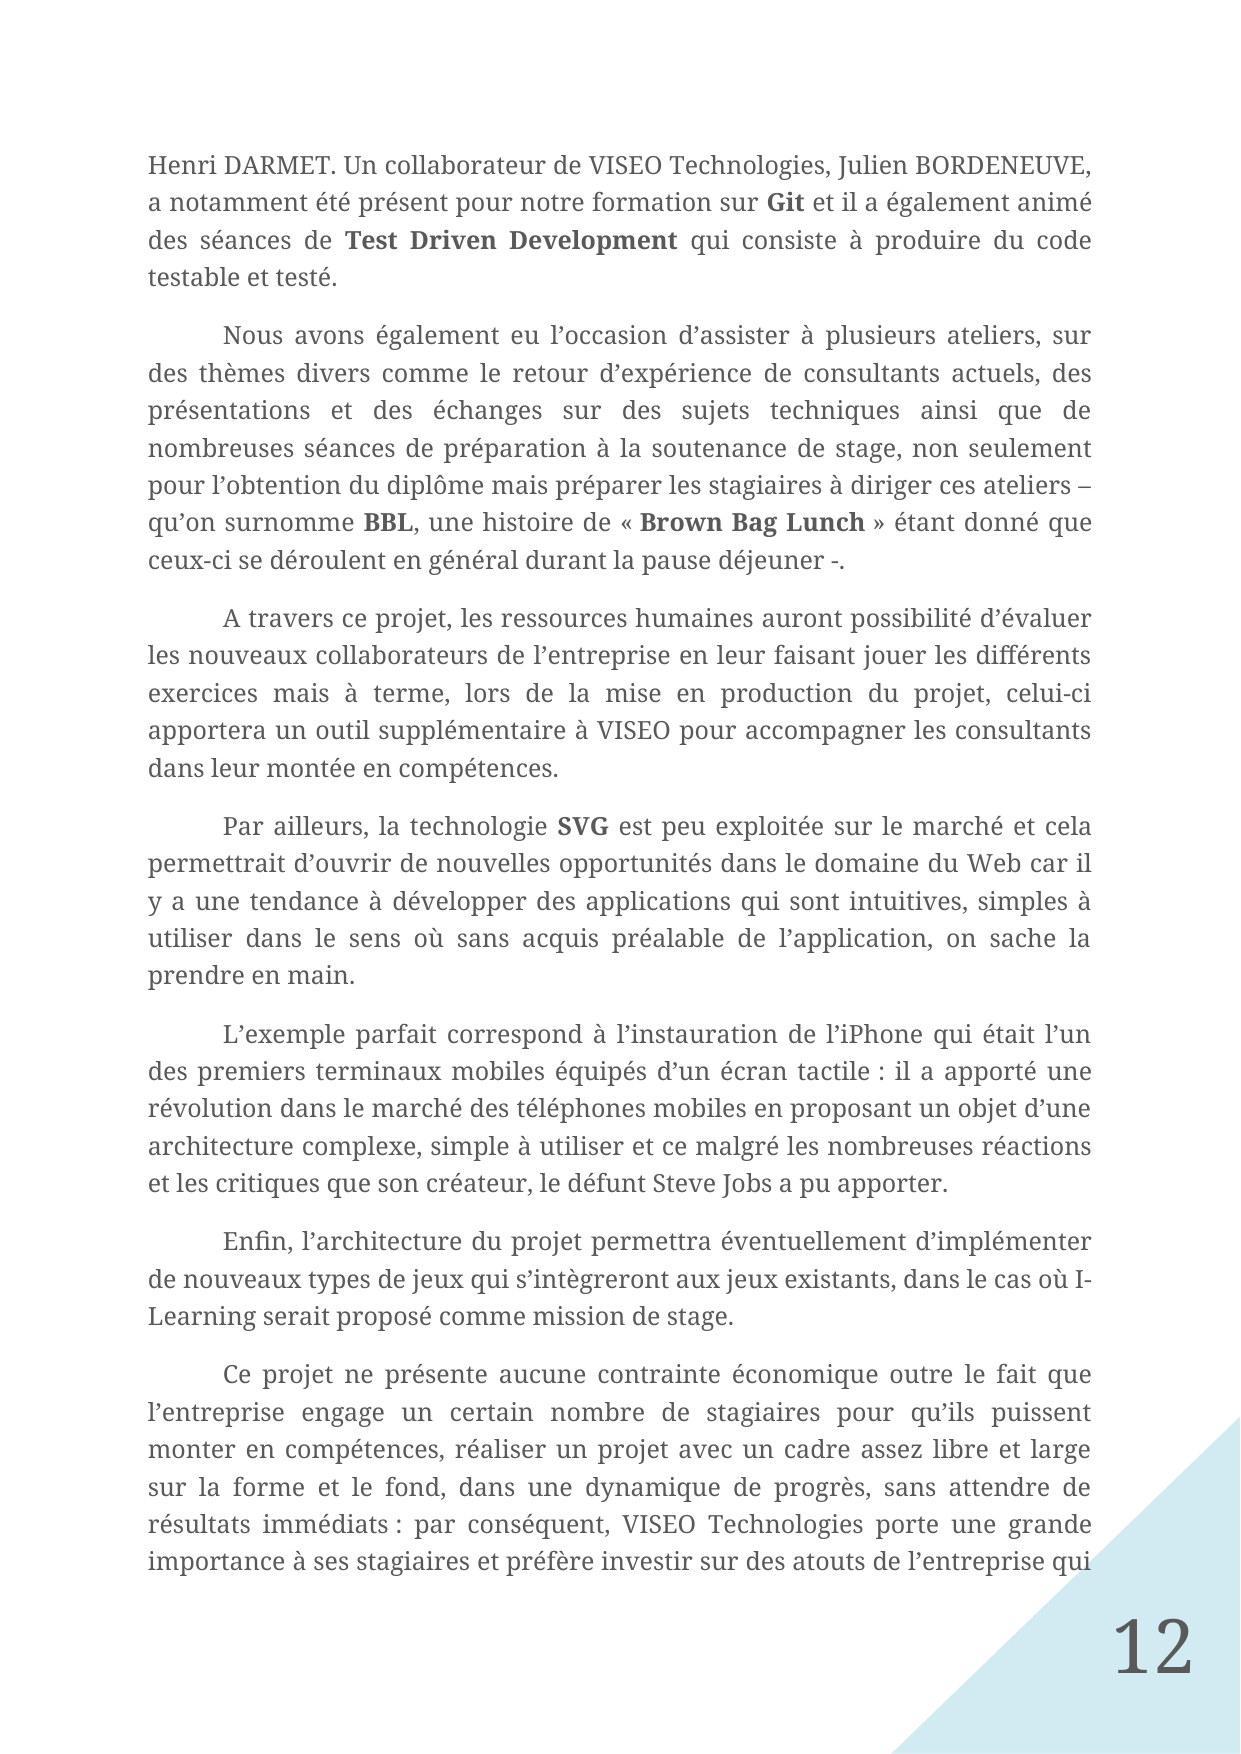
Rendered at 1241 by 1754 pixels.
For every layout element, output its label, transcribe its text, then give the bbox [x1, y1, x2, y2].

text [148, 1357, 1093, 1578]
text Enfin, l’architecture du projet permettra éventuellement d’implémenter de nouveaux types de jeux qui s’intègreront aux jeux existants, dans le cas où I-Learning serait proposé comme mission de stage. [148, 1224, 1093, 1333]
text Nous avons également eu l’occasion d’assister à plusieurs ateliers, sur des thèmes divers comme le retour d’expérience de consultants actuels, des présentations et des échanges sur des sujets techniques ainsi que de nombreuses séances de préparation à la soutenance de stage, non seulement pour l’obtention du diplôme mais préparer les stagiaires à diriger ces ateliers – qu’on surnomme BBL, une histoire de « Brown Bag Lunch » étant donné que ceux-ci se déroulent en général durant la pause déjeuner -. [148, 318, 1093, 576]
text Par ailleurs, la technologie SVG est peu exploitée sur le marché et cela permettrait d’ouvrir de nouvelles opportunités dans le domaine du Web car il y a une tendance à développer des applications qui sont intuitives, simples à utiliser dans le sens où sans acquis préalable de l’application, on sache la prendre en main. [148, 808, 1093, 992]
text L’exemple parfait correspond à l’instauration de l’iPhone qui était l’un des premiers terminaux mobiles équipés d’un écran tactile : il a apporté une révolution dans le marché des téléphones mobiles en proposant un objet d’une architecture complexe, simple à utiliser et ce malgré les nombreuses réactions et les critiques que son créateur, le défunt Steve Jobs a pu apporter. [148, 1016, 1093, 1200]
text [148, 148, 1093, 294]
text A travers ce projet, les ressources humaines auront possibilité d’évaluer les nouveaux collaborateurs de l’entreprise en leur faisant jouer les différents exercices mais à terme, lors de la mise en production du projet, celui-ci apportera un outil supplémentaire à VISEO pour accompagner les consultants dans leur montée en compétences. [148, 601, 1093, 784]
